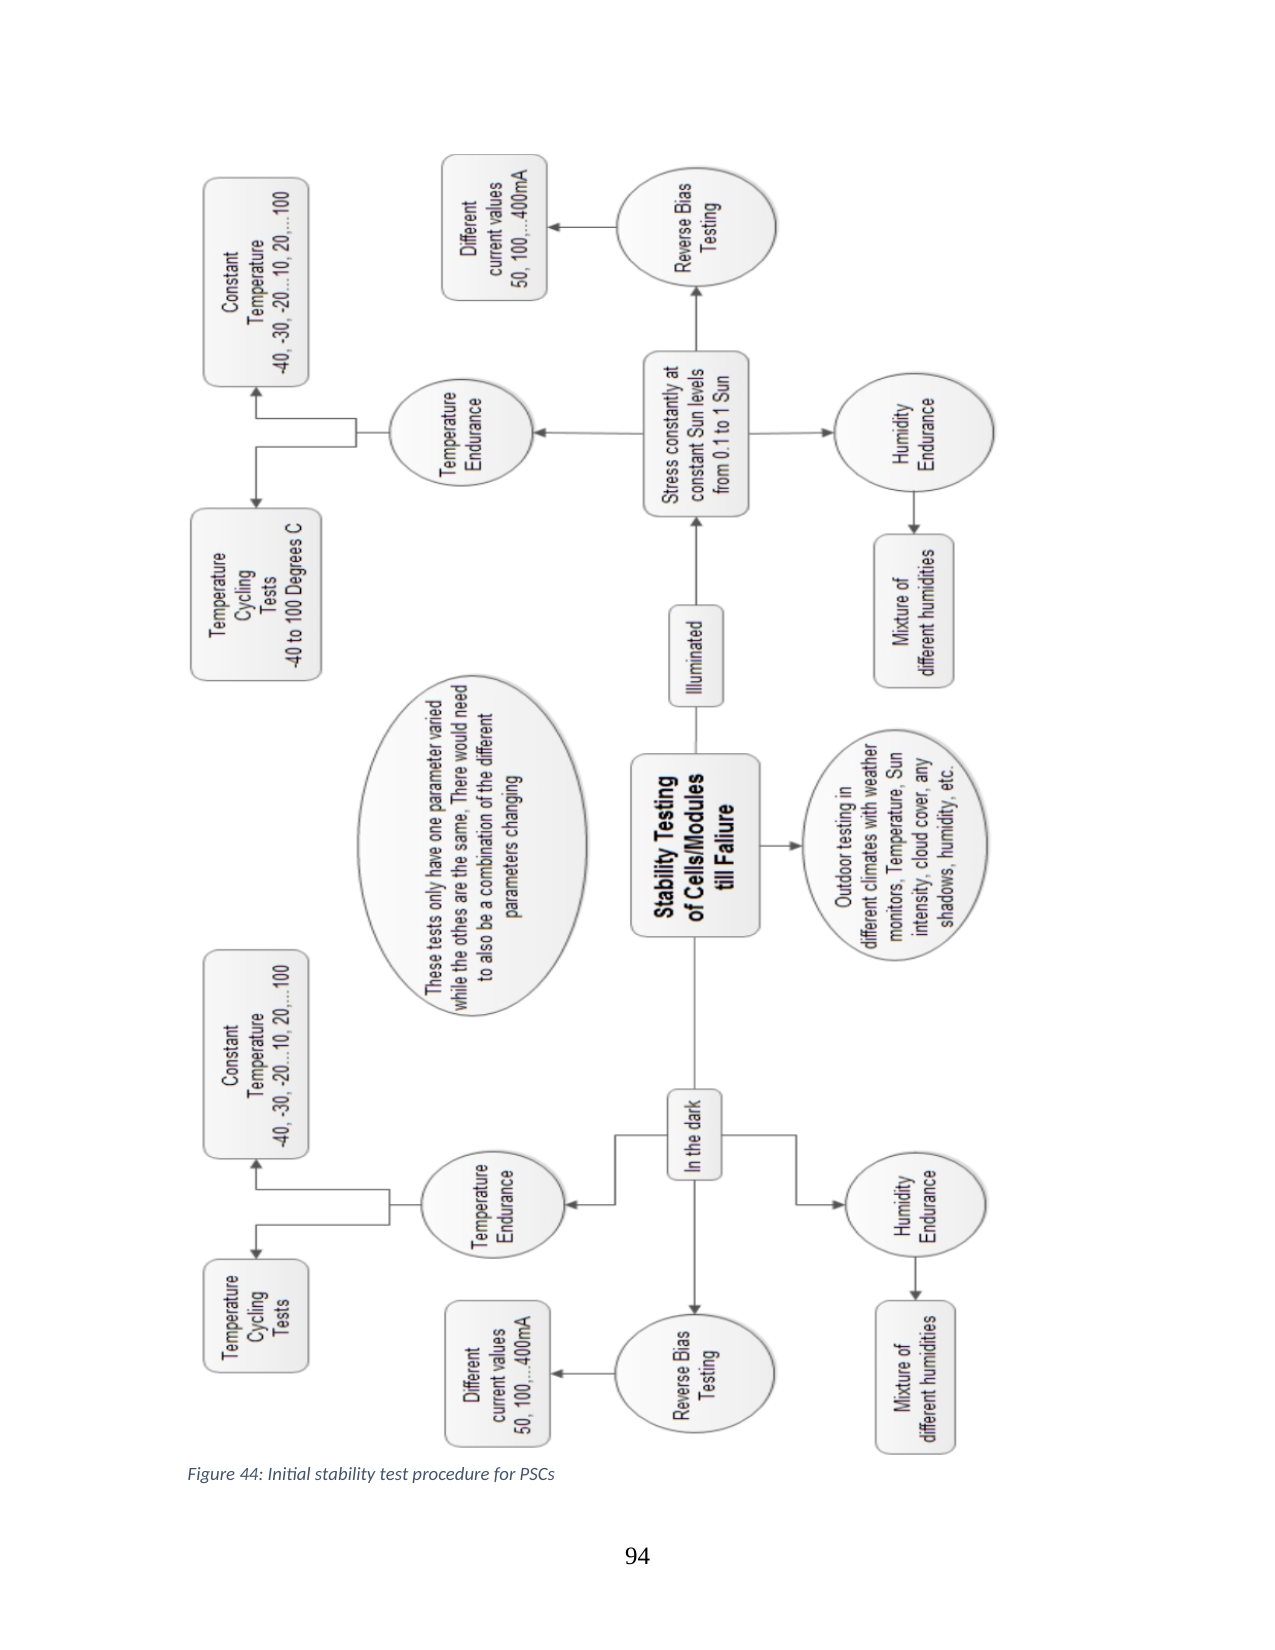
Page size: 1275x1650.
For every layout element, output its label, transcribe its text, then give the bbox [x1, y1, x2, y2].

picture [189, 155, 998, 1456]
